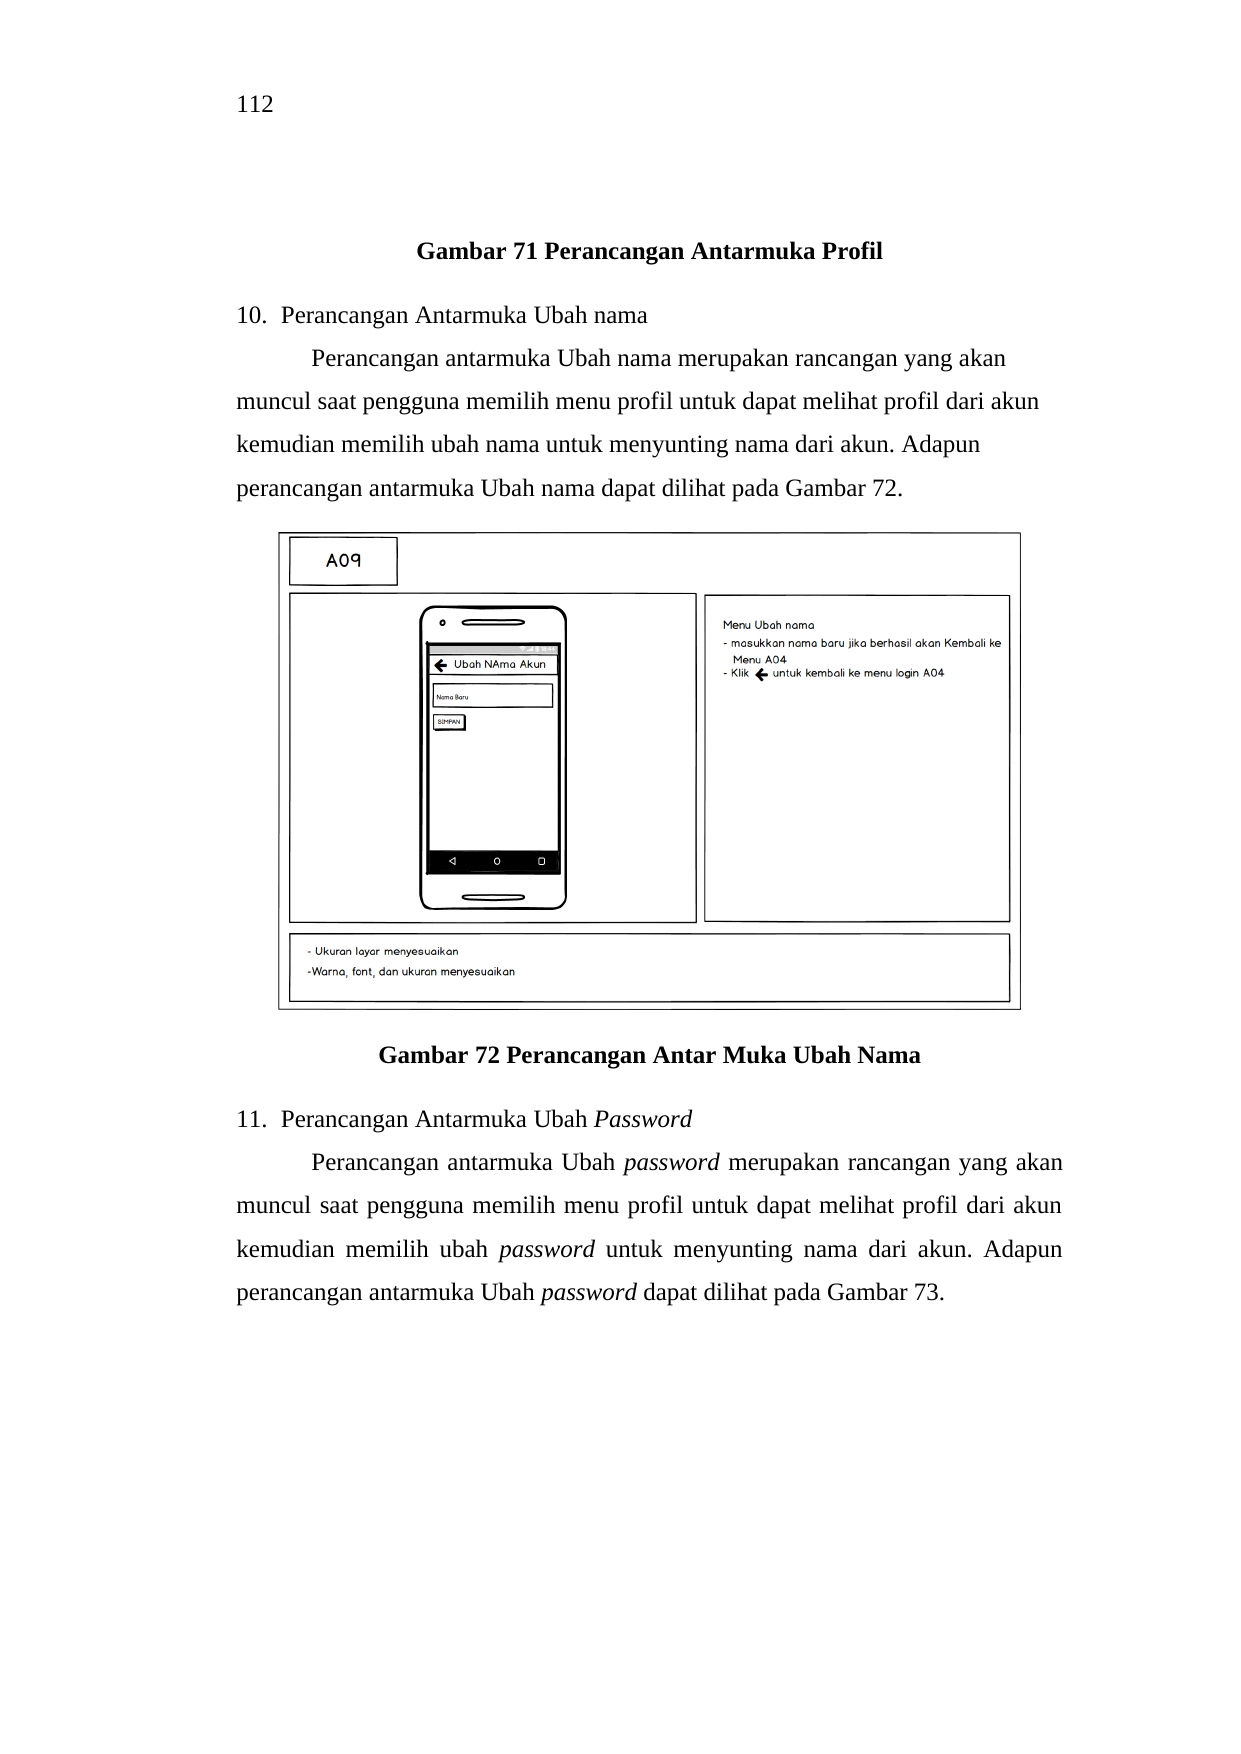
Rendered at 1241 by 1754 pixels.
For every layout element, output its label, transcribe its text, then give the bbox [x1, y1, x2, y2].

list Perancangan Antarmuka Ubah Password [236, 1104, 1063, 1133]
picture [278, 532, 1021, 1010]
text Perancangan antarmuka Ubah password merupakan rancangan yang akan muncul saat pengguna memilih menu profil untuk dapat melihat profil dari akun kemudian memilih ubah password untuk menyunting nama dari akun. Adapun perancangan antarmuka Ubah password dapat dilihat pada Gambar 73. [236, 1147, 1063, 1306]
list Perancangan Antarmuka Ubah nama [236, 300, 1063, 329]
text Gambar 71 Perancangan Antarmuka Profil [236, 236, 1063, 265]
text Gambar 72 Perancangan Antar Muka Ubah Nama [236, 1040, 1063, 1069]
text Perancangan antarmuka Ubah nama merupakan rancangan yang akan muncul saat pengguna memilih menu profil untuk dapat melihat profil dari akun kemudian memilih ubah nama untuk menyunting nama dari akun. Adapun perancangan antarmuka Ubah nama dapat dilihat pada Gambar 72. [236, 343, 1063, 501]
